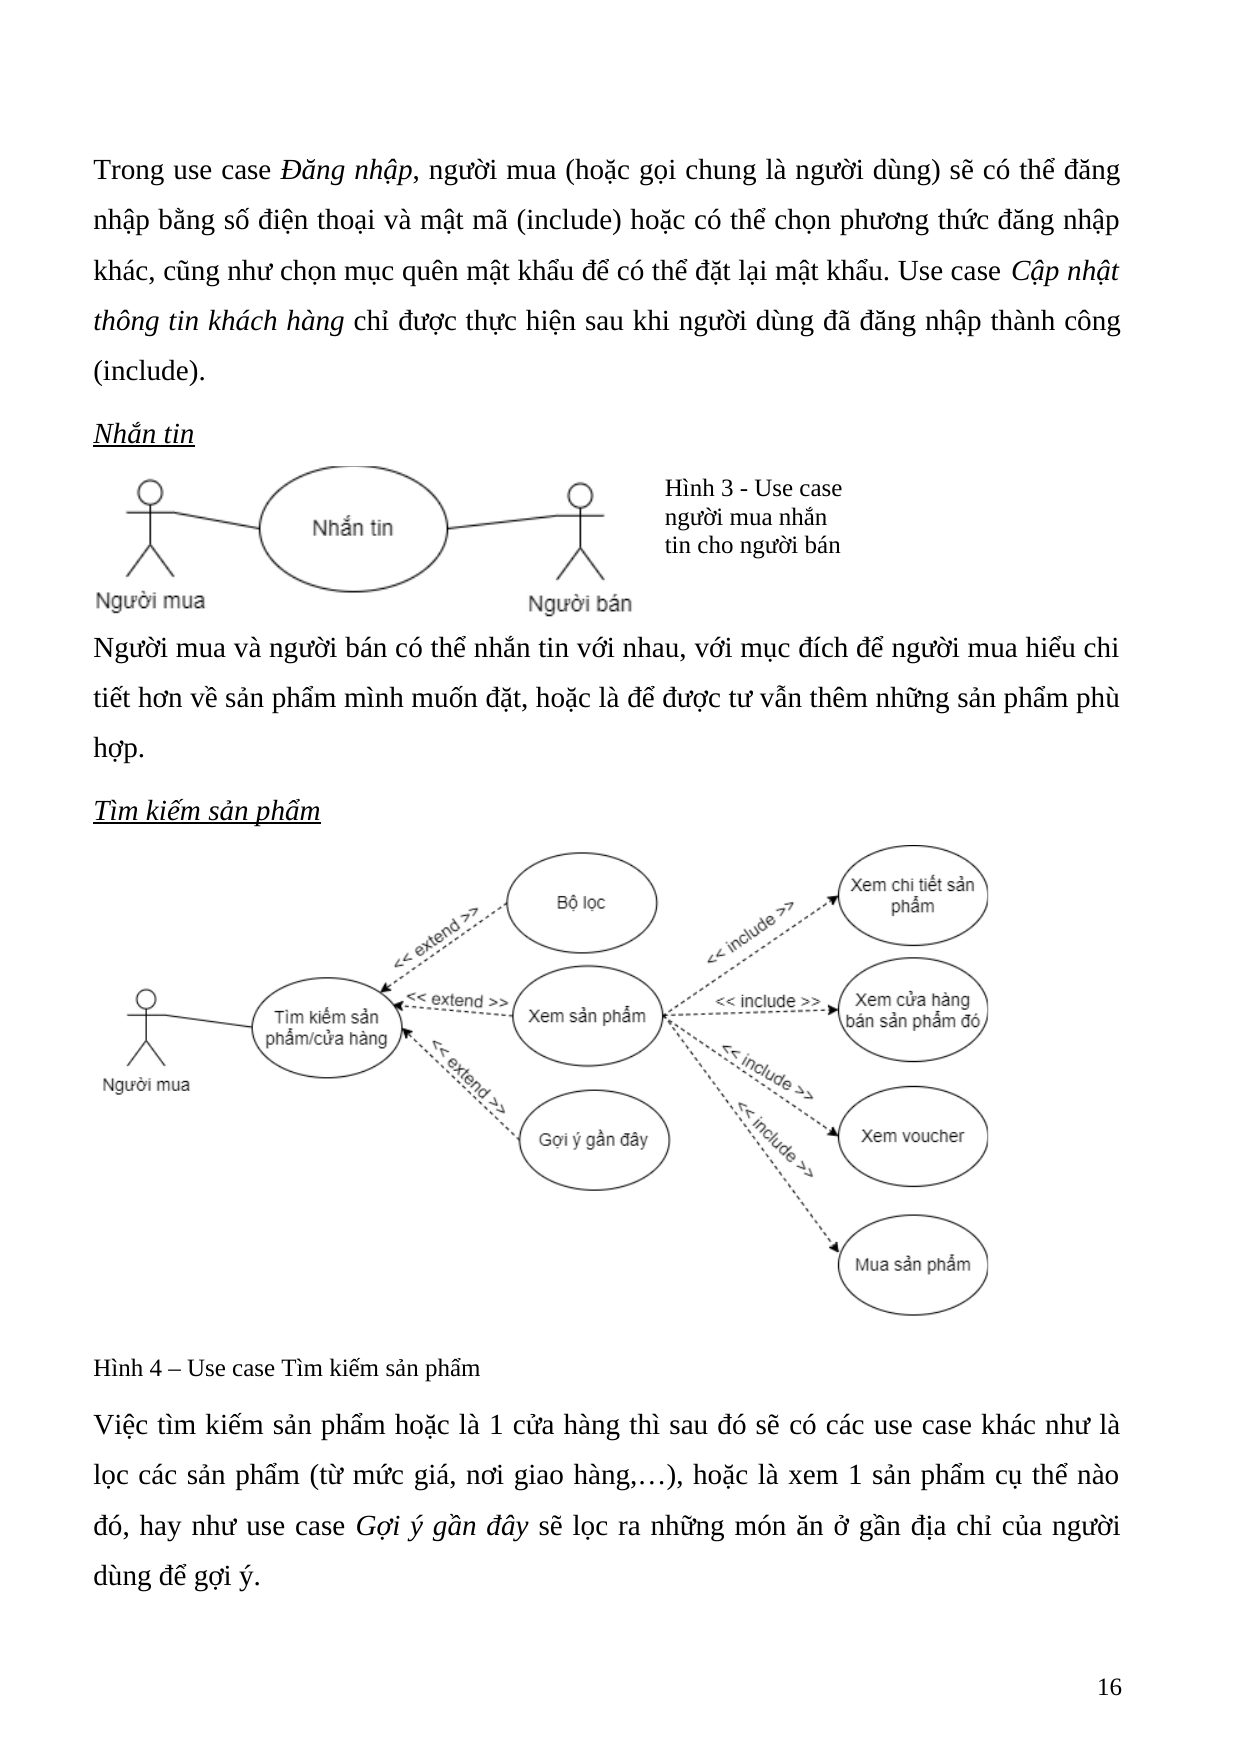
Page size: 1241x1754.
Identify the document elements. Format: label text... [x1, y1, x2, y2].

text Việc tìm kiếm sản phẩm hoặc là 1 cửa hàng thì sau đó sẽ có các use case khác như là lọc các sản phẩm (từ mức giá, nơi giao hàng,…), hoặc là xem 1 sản phẩm cụ thể nào đó, hay như use case Gợi ý gần đây sẽ lọc ra những món ăn ở gần địa chỉ của người dùng để gợi ý. [93, 1407, 1122, 1591]
picture [95, 466, 633, 618]
text Trong use case Đăng nhập, người mua (hoặc gọi chung là người dùng) sẽ có thể đăng nhập bằng số điện thoại và mật mã (include) hoặc có thể chọn phương thức đăng nhập khác, cũng như chọn mục quên mật khẩu để có thể đặt lại mật khẩu. Use case Cập nhật thông tin khách hàng chỉ được thực hiện sau khi người dùng đã đăng nhập thành công (include). [93, 152, 1122, 387]
text Hình 4 – Use case Tìm kiếm sản phẩm [93, 1353, 1122, 1382]
subtitle Tìm kiếm sản phẩm [93, 793, 1122, 827]
picture [102, 845, 989, 1317]
subtitle Nhắn tin [93, 416, 1122, 450]
text Người mua và người bán có thể nhắn tin với nhau, với mục đích để người mua hiểu chi tiết hơn về sản phẩm mình muốn đặt, hoặc là để được tư vẫn thêm những sản phẩm phù hợp. [93, 630, 1122, 764]
